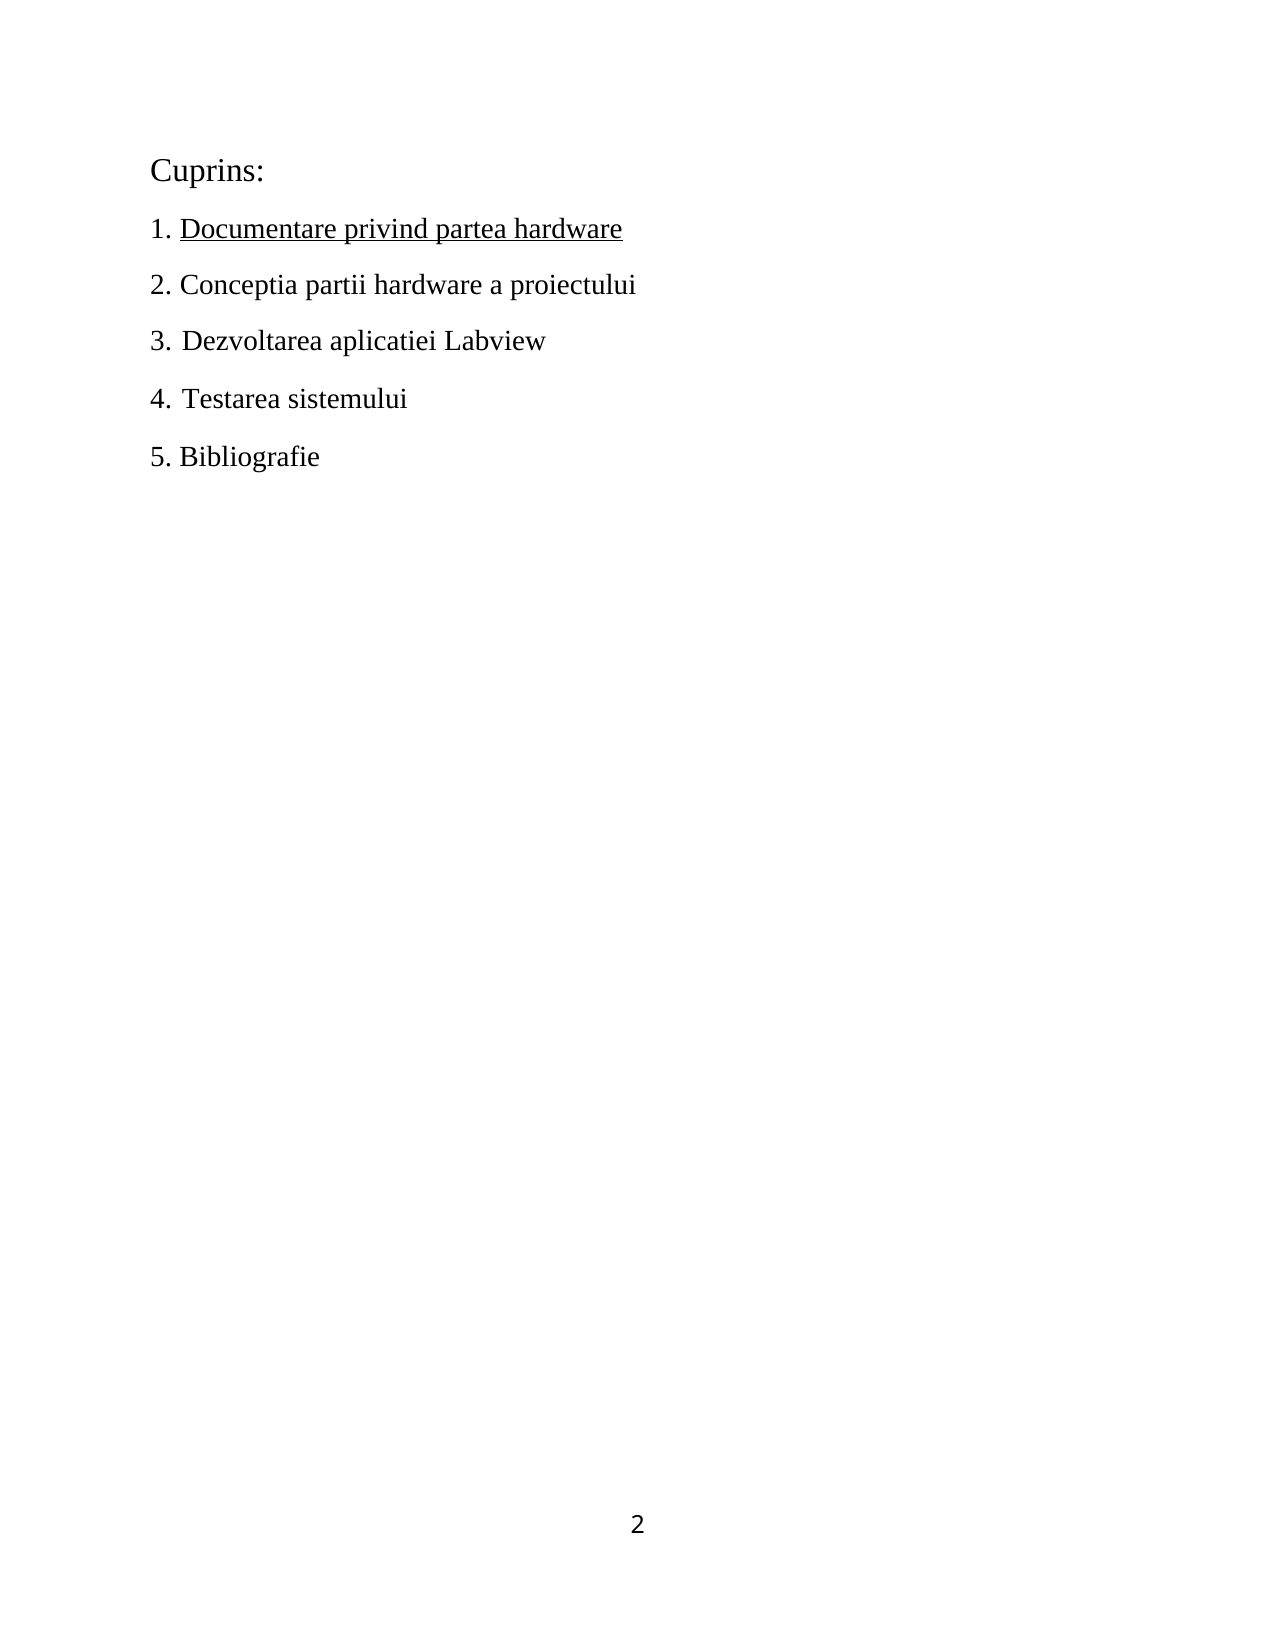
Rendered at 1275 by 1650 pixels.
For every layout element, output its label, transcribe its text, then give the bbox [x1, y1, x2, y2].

text 4. Testarea sistemului [150, 381, 1125, 414]
text Cuprins: [150, 150, 1125, 188]
text 3. Dezvoltarea aplicatiei Labview [150, 323, 1125, 357]
text 1. Documentare privind partea hardware [150, 211, 1125, 244]
text 2. Conceptia partii hardware a proiectului [150, 267, 1125, 300]
text 5. Bibliografie [150, 439, 1125, 472]
